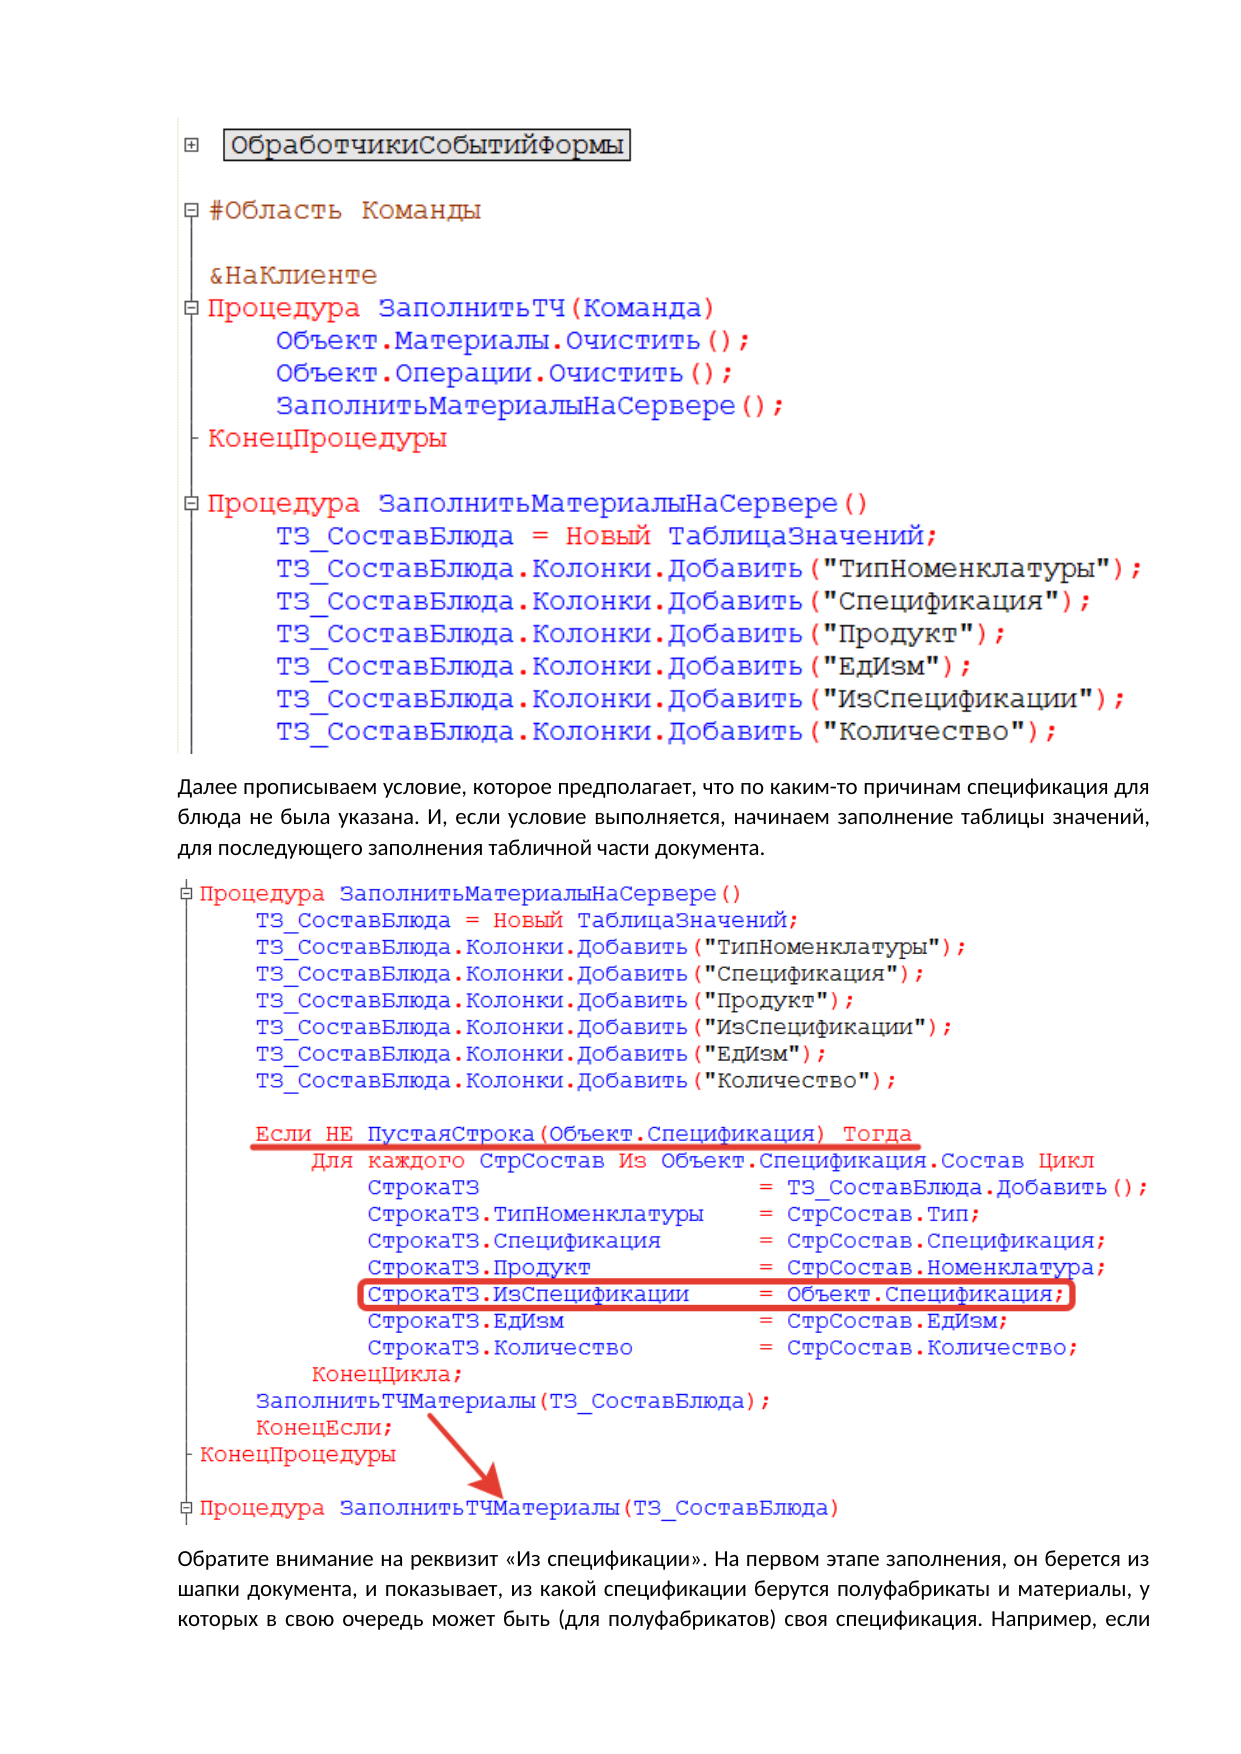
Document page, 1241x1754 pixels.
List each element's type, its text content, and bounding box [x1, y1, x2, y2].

picture [177, 879, 1152, 1525]
text Далее прописываем условие, которое предполагает, что по каким-то причинам спецификация для блюда не была указана. И, если условие выполняется, начинаем заполнение таблицы значений, для последующего заполнения табличной части документа. [177, 772, 1152, 861]
picture [177, 118, 1152, 754]
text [177, 1544, 1152, 1632]
